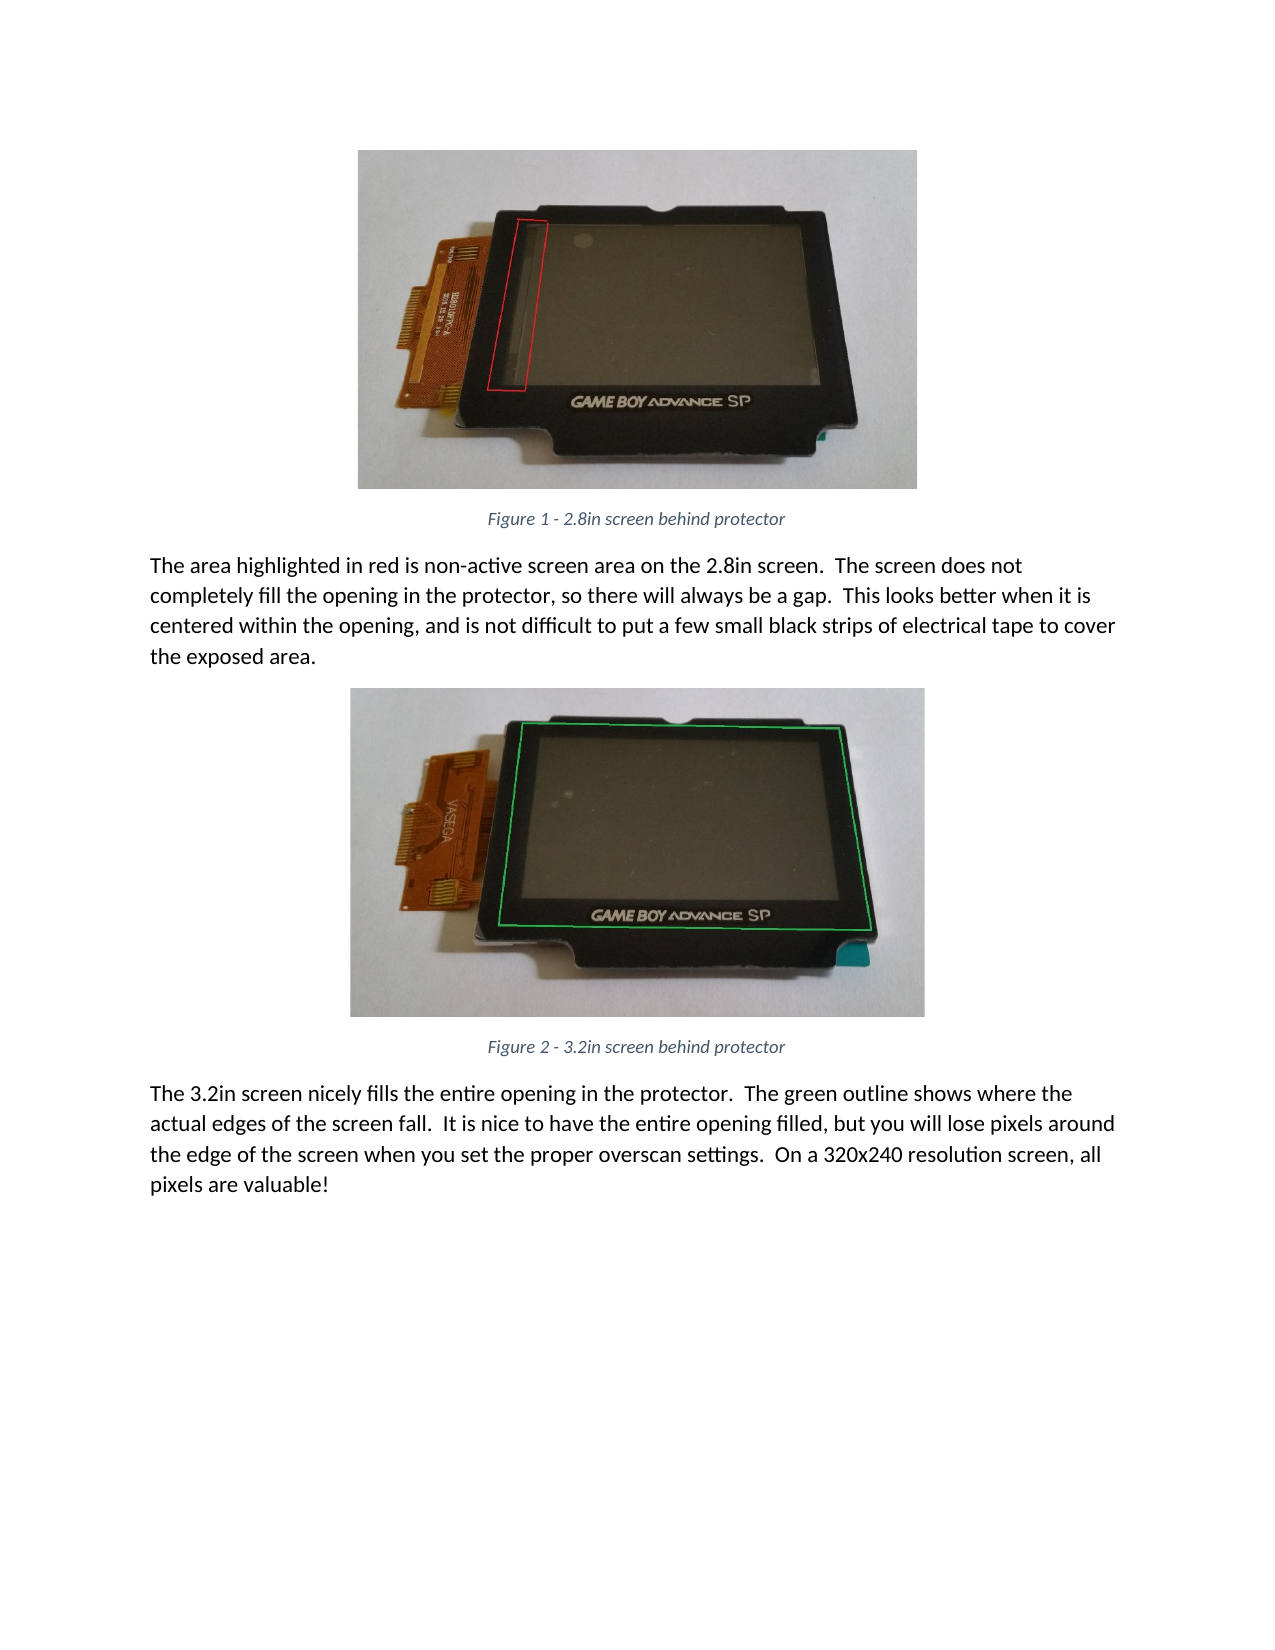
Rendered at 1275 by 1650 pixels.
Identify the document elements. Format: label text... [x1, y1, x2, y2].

picture [357, 150, 918, 489]
text Figure 1 - 2.8in screen behind protector [150, 507, 1125, 530]
text The 3.2in screen nicely fills the entire opening in the protector. The green outline shows where the actual edges of the screen fall. It is nice to have the entire opening filled, but you will lose pixels around the edge of the screen when you set the proper overscan settings. On a 320x240 resolution screen, all pixels are valuable! [150, 1079, 1125, 1198]
picture [350, 688, 925, 1017]
text Figure 2 - 3.2in screen behind protector [150, 1036, 1125, 1058]
text The area highlighted in red is non-active screen area on the 2.8in screen. The screen does not completely fill the opening in the protector, so there will always be a gap. This looks better when it is centered within the opening, and is not difficult to put a few small black strips of electrical tape to cover the exposed area. [150, 551, 1125, 670]
